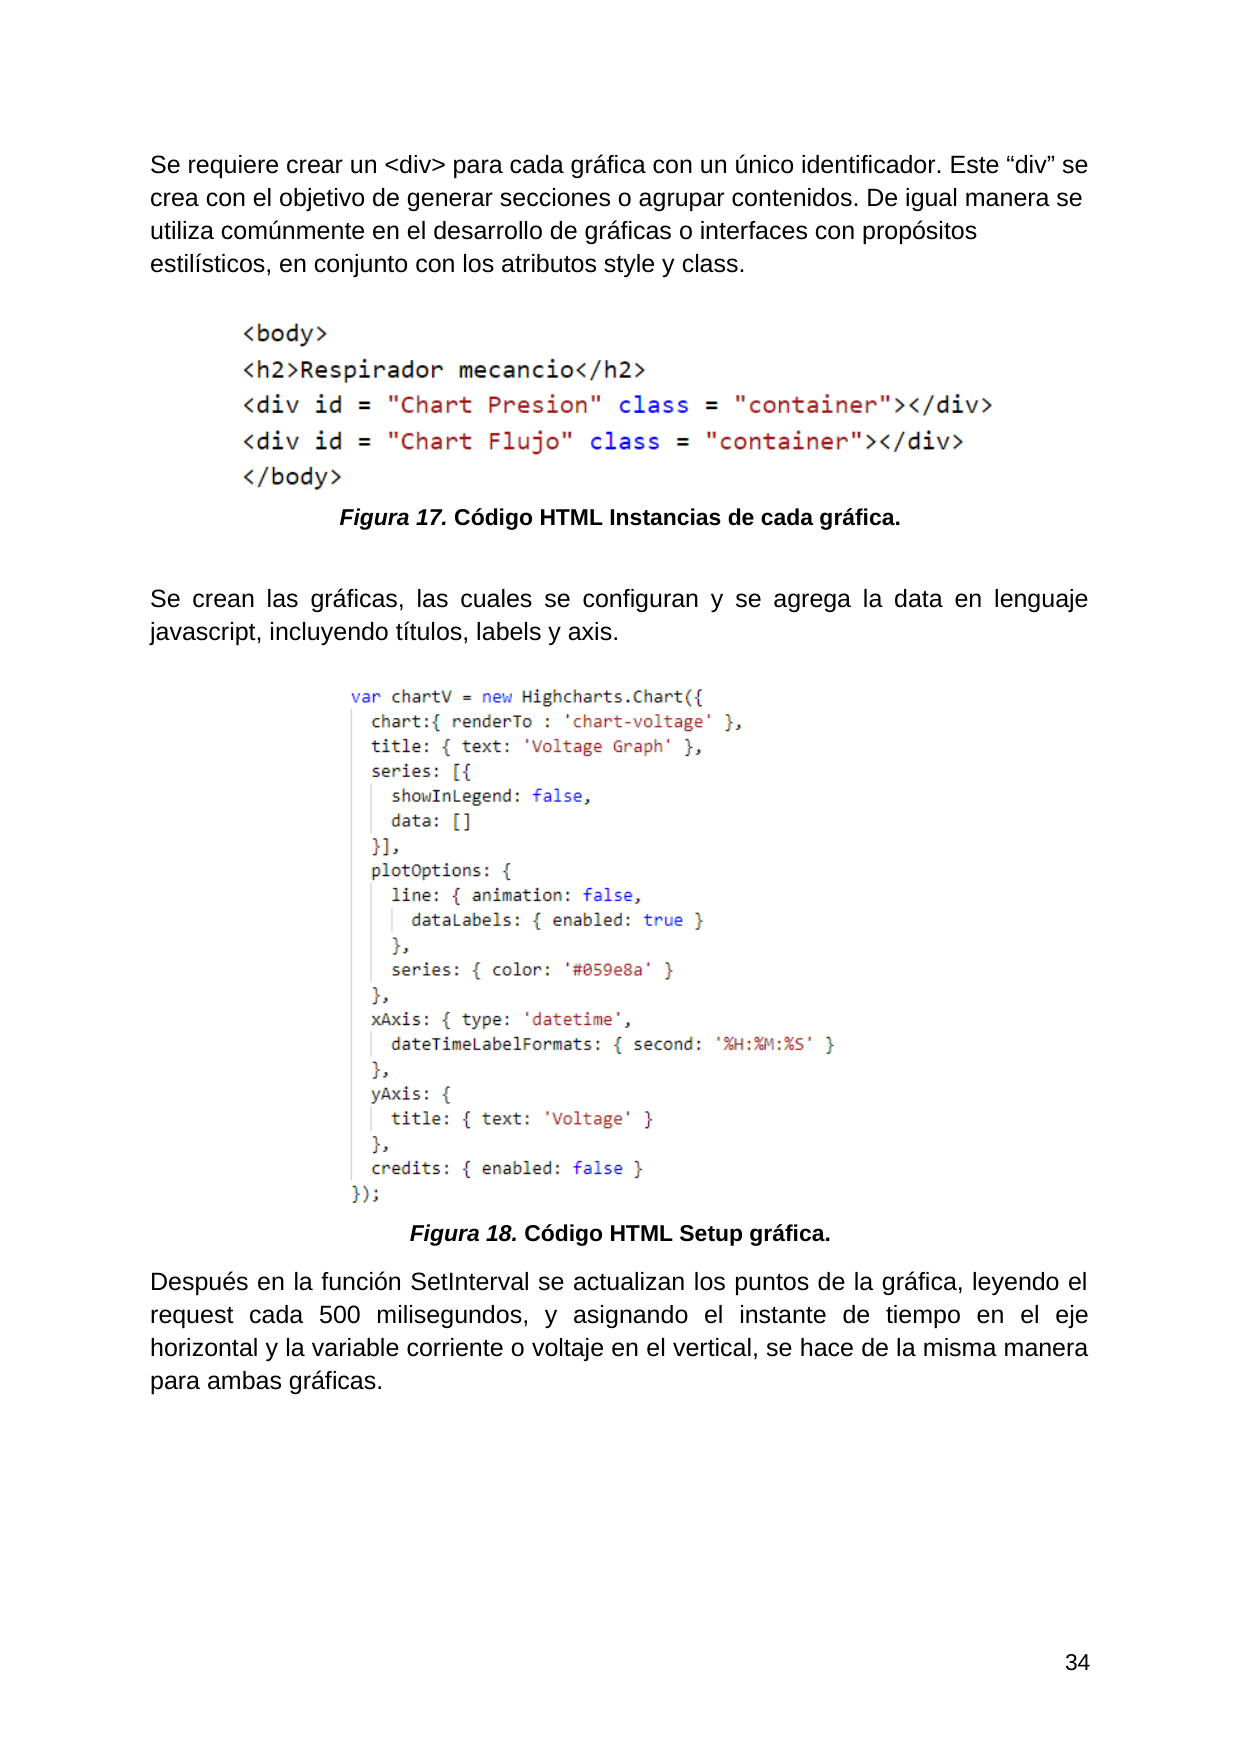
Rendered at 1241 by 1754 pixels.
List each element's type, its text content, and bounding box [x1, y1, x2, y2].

picture [233, 315, 1007, 501]
text Se requiere crear un <div> para cada gráfica con un único identificador. Este “div” se crea con el objetivo de generar secciones o agrupar contenidos. De igual manera se utiliza comúnmente en el desarrollo de gráficas o interfaces con propósitos estilísticos, en conjunto con los atributos style y class. [150, 150, 1090, 278]
text Se crean las gráficas, las cuales se configuran y se agrega la data en lenguaje javascript, incluyendo títulos, labels y axis. [150, 584, 1090, 646]
picture [343, 683, 897, 1216]
text Después en la función SetInterval se actualizan los puntos de la gráfica, leyendo el request cada 500 milisegundos, y asignando el instante de tiempo en el eje horizontal y la variable corriente o voltaje en el vertical, se hace de la misma manera para ambas gráficas. [150, 1267, 1090, 1394]
